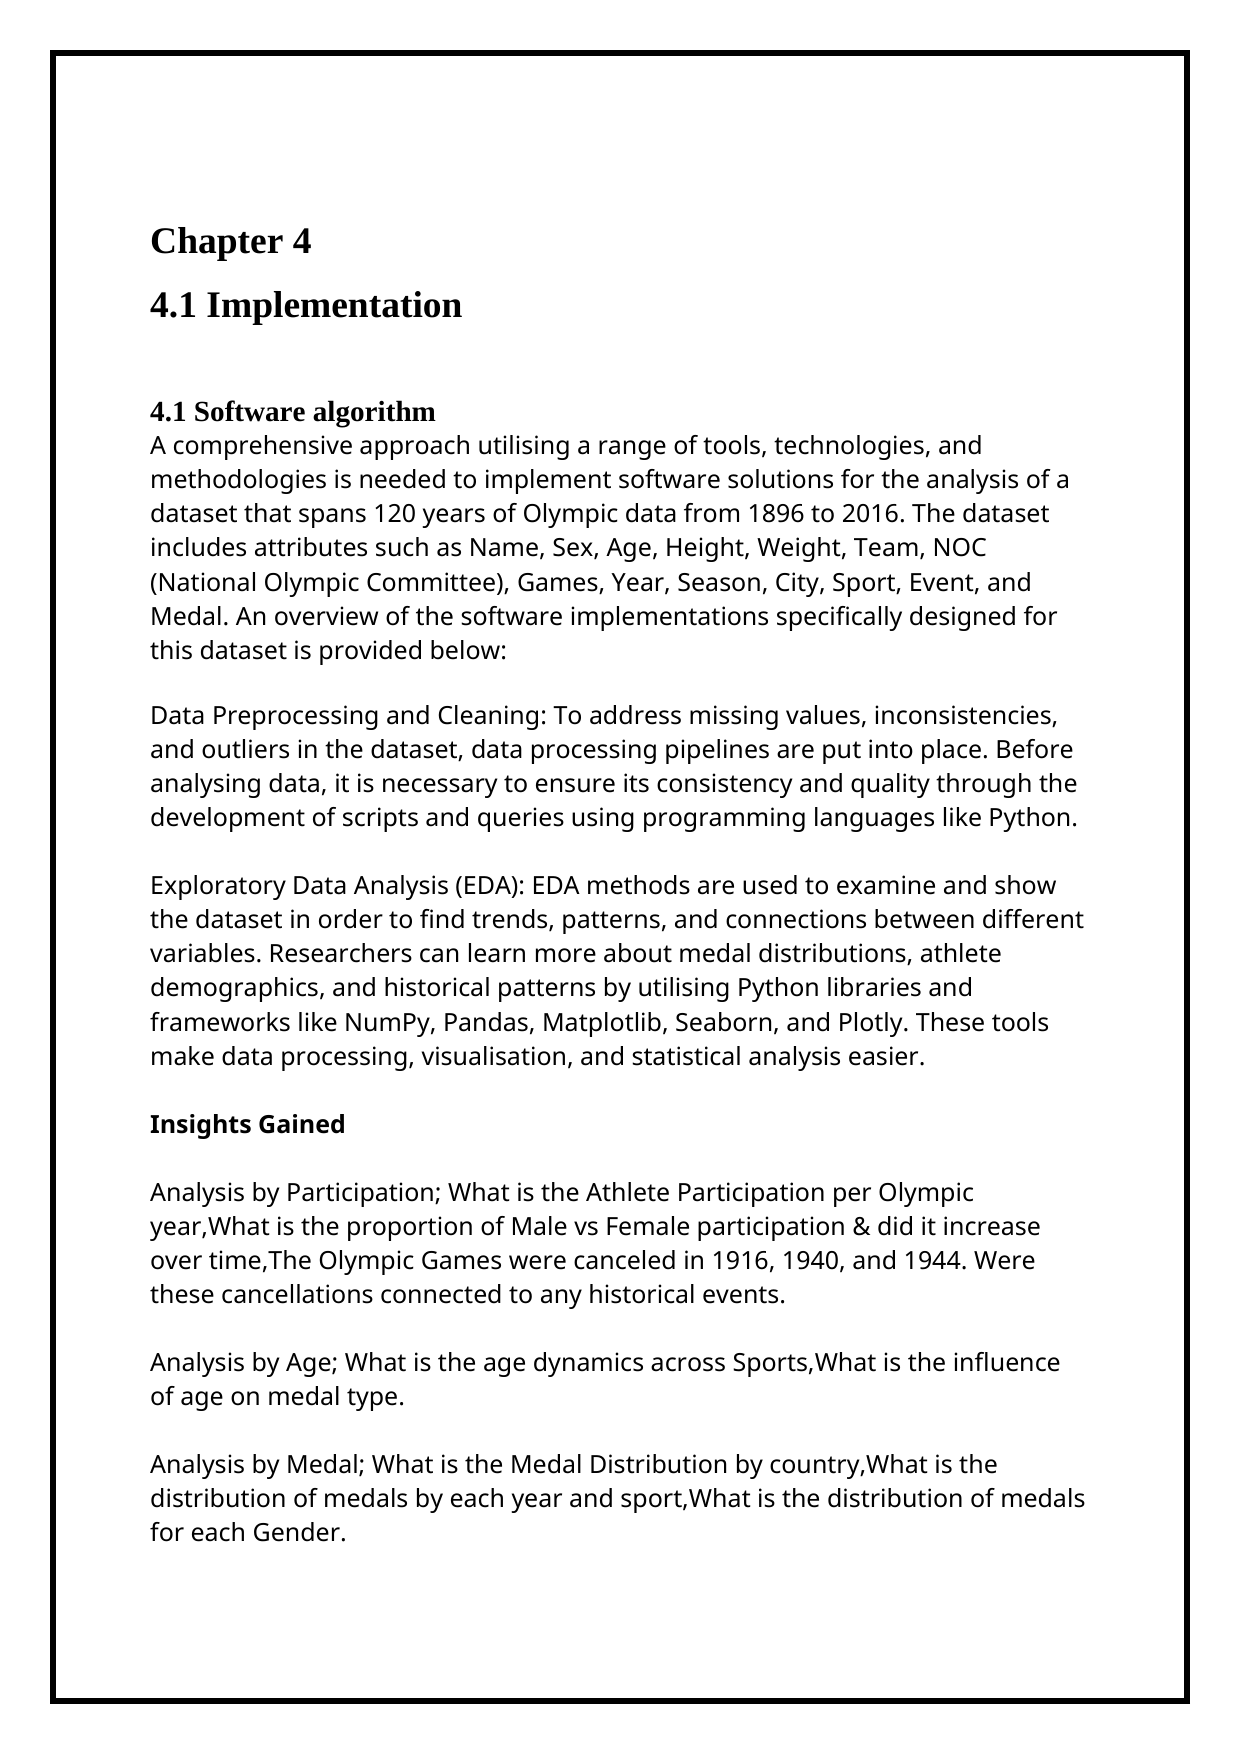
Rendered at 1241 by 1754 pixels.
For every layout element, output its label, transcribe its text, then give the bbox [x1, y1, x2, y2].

text Exploratory Data Analysis (EDA): EDA methods are used to examine and show the dataset in order to find trends, patterns, and connections between different variables. Researchers can learn more about medal distributions, athlete demographics, and historical patterns by utilising Python libraries and frameworks like NumPy, Pandas, Matplotlib, Seaborn, and Plotly. These tools make data processing, visualisation, and statistical analysis easier. [150, 868, 1090, 1072]
text 4.1 Software algorithm [150, 394, 1090, 428]
text A comprehensive approach utilising a range of tools, technologies, and methodologies is needed to implement software solutions for the analysis of a dataset that spans 120 years of Olympic data from 1896 to 2016. The dataset includes attributes such as Name, Sex, Age, Height, Weight, Team, NOC (National Olympic Committee), Games, Year, Season, City, Sport, Event, and Medal. An overview of the software implementations specifically designed for this dataset is provided below: [150, 428, 1090, 666]
text Analysis by Participation; What is the Athlete Participation per Olympic year,What is the proportion of Male vs Female participation & did it increase over time,The Olympic Games were canceled in 1916, 1940, and 1944. Were these cancellations connected to any historical events. [150, 1174, 1090, 1311]
text Chapter 4 [150, 218, 1090, 261]
text Insights Gained [150, 1106, 1090, 1140]
text 4.1 Implementation [150, 283, 1090, 326]
text Analysis by Age; What is the age dynamics across Sports,What is the influence of age on medal type. [150, 1345, 1090, 1413]
text Analysis by Medal; What is the Medal Distribution by country,What is the distribution of medals by each year and sport,What is the distribution of medals for each Gender. [150, 1447, 1090, 1549]
text Data Preprocessing and Cleaning: To address missing values, inconsistencies, and outliers in the dataset, data processing pipelines are put into place. Before analysing data, it is necessary to ensure its consistency and quality through the development of scripts and queries using programming languages like Python. [150, 698, 1090, 834]
